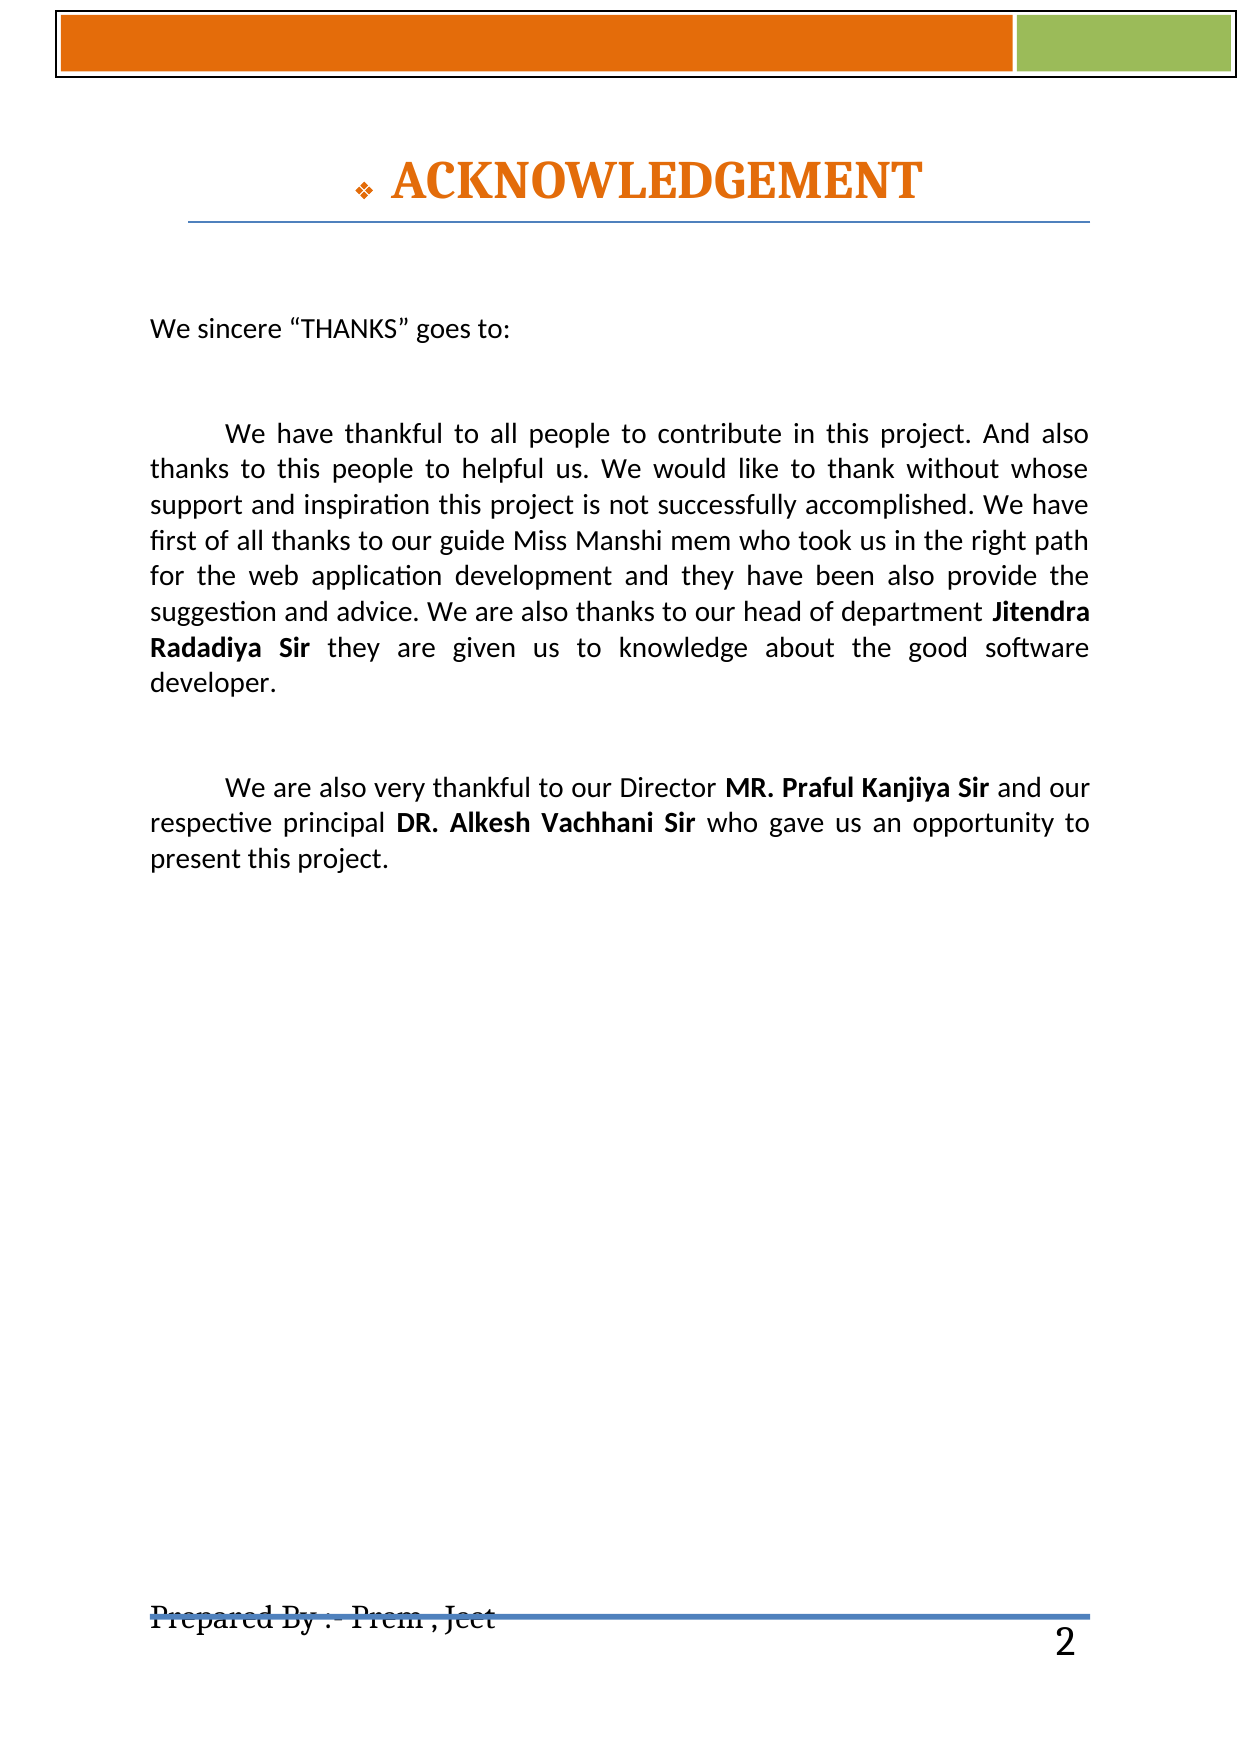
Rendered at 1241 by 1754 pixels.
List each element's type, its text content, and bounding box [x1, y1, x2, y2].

text We are also very thankful to our Director MR. Praful Kanjiya Sir and our respective principal DR. Alkesh Vachhani Sir who gave us an opportunity to present this project. [150, 769, 1090, 876]
text We have thankful to all people to contribute in this project. And also thanks to this people to helpful us. We would like to thank without whose support and inspiration this project is not successfully accomplished. We have first of all thanks to our guide Miss Manshi mem who took us in the right path for the web application development and they have been also provide the suggestion and advice. We are also thanks to our head of department Jitendra Radadiya Sir they are given us to knowledge about the good software developer. [150, 415, 1090, 700]
title ACKNOWLEDGEMENT [187, 150, 1090, 223]
text We sincere “THANKS” goes to: [150, 310, 1090, 346]
